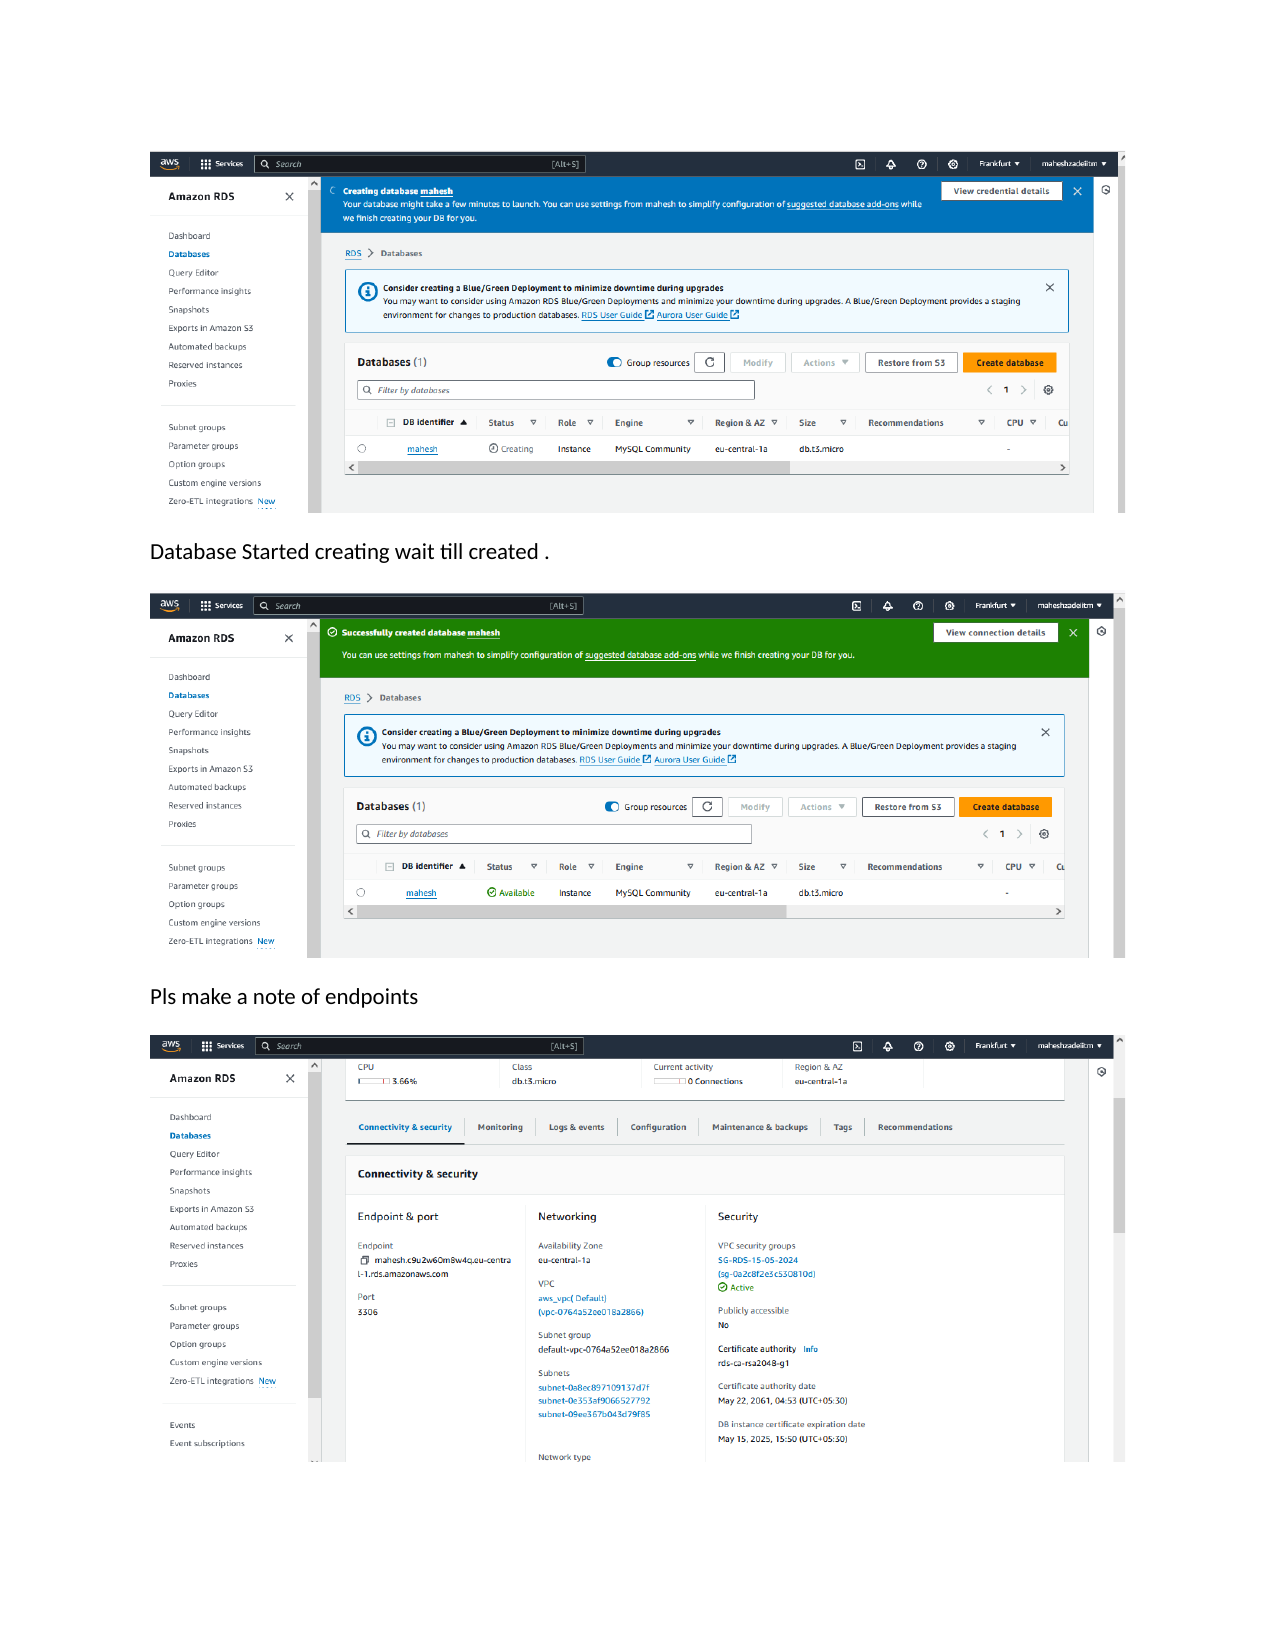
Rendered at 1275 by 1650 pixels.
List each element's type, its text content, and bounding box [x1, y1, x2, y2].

picture [150, 590, 1125, 958]
picture [150, 1035, 1125, 1462]
text Database Started creating wait till created . [150, 537, 1125, 566]
picture [150, 150, 1125, 513]
text Pls make a note of endpoints [150, 982, 1125, 1011]
